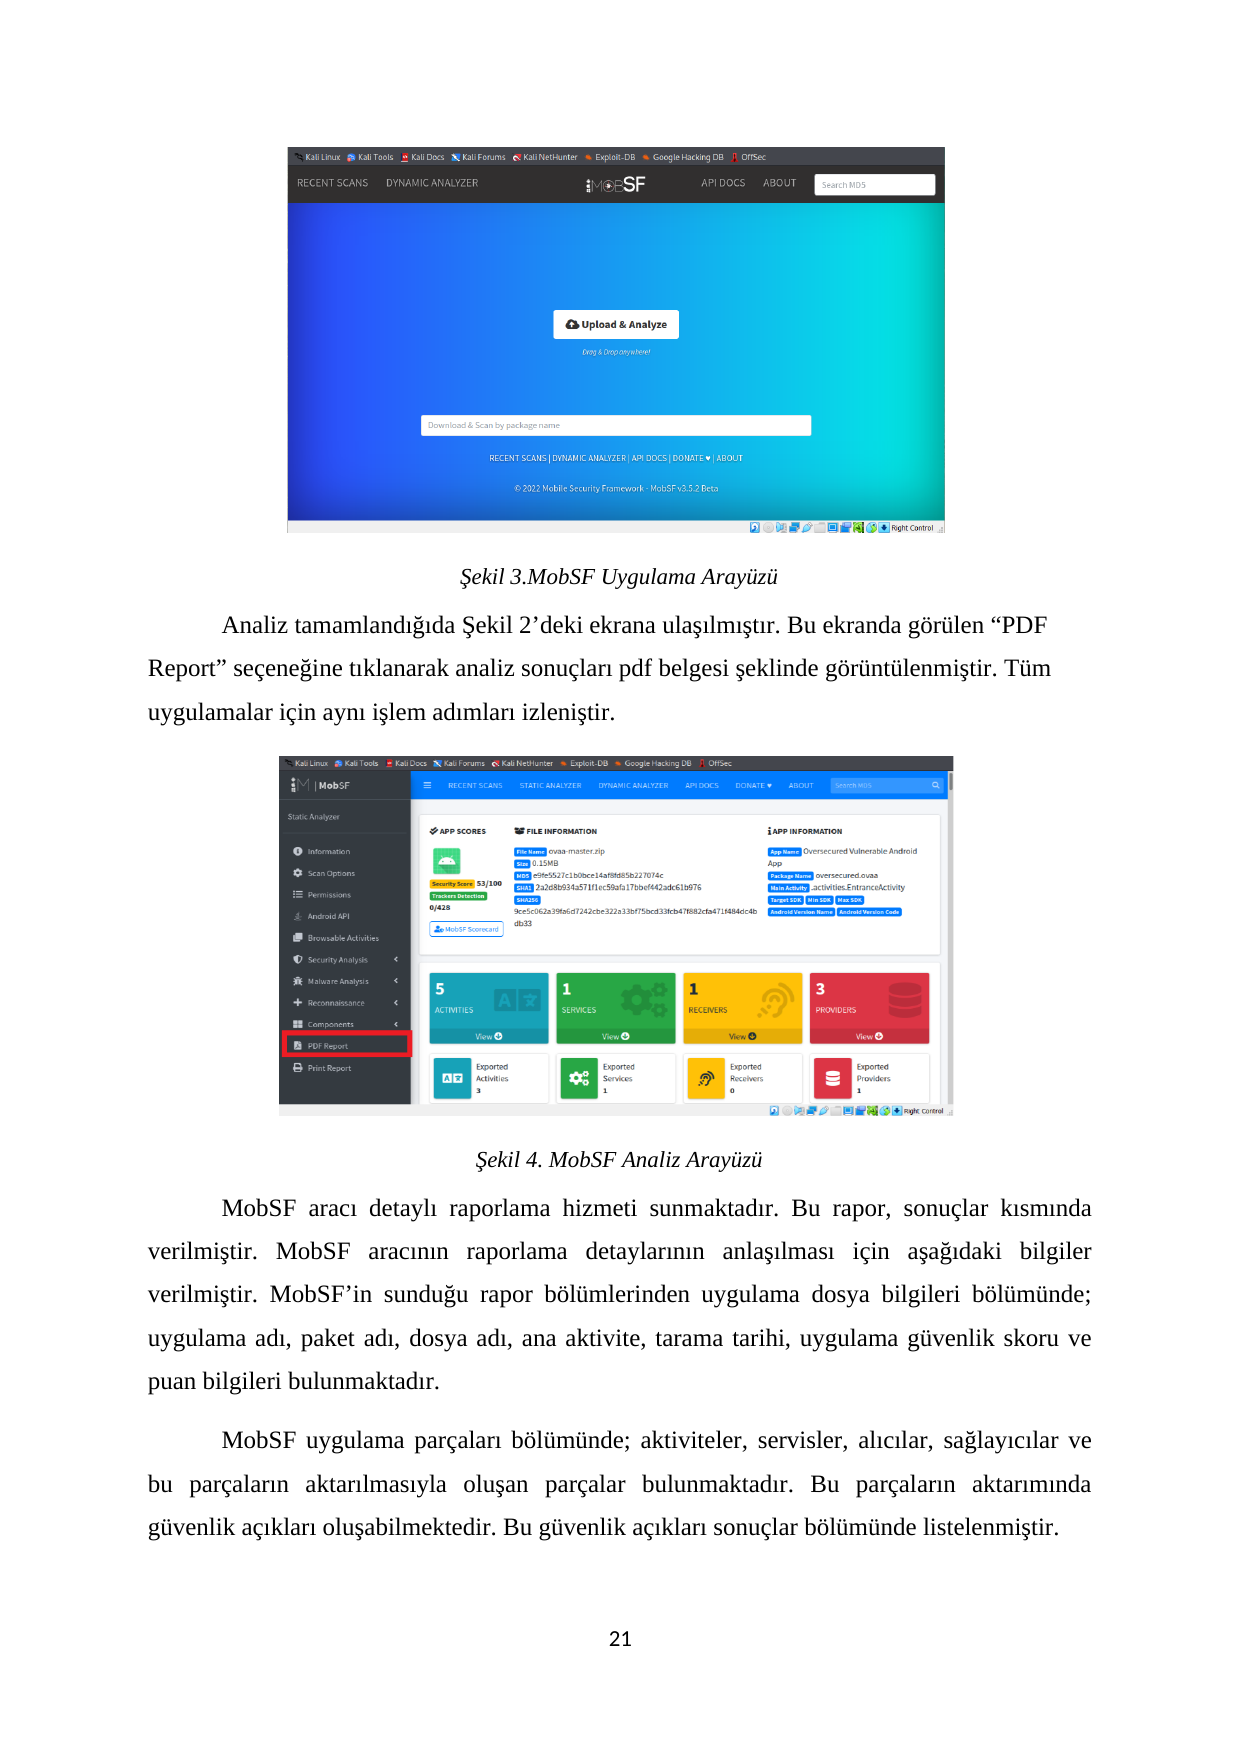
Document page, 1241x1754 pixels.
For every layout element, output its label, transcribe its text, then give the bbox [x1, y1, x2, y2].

picture [287, 147, 945, 533]
text MobSF uygulama parçaları bölümünde; aktiviteler, servisler, alıcılar, sağlayıcılar ve bu parçaların aktarılmasıyla oluşan parçalar bulunmaktadır. Bu parçaların aktarımında güvenlik açıkları oluşabilmektedir. Bu güvenlik açıkları sonuçlar bölümünde listelenmiştir. [148, 1426, 1093, 1541]
text Analiz tamamlandığıda Şekil 2’deki ekrana ulaşılmıştır. Bu ekranda görülen “PDF Report” seçeneğine tıklanarak analiz sonuçları pdf belgesi şeklinde görüntülenmiştir. Tüm uygulamalar için aynı işlem adımları izleniştir. [148, 610, 1085, 725]
text MobSF aracı detaylı raporlama hizmeti sunmaktadır. Bu rapor, sonuçlar kısmında verilmiştir. MobSF aracının raporlama detaylarının anlaşılması için aşağıdaki bilgiler verilmiştir. MobSF’in sunduğu rapor bölümlerinden uygulama dosya bilgileri bölümünde; uygulama adı, paket adı, dosya adı, ana aktivite, tarama tarihi, uygulama güvenlik skoru ve puan bilgileri bulunmaktadır. [148, 1193, 1093, 1394]
picture [279, 756, 954, 1116]
text Şekil 4. MobSF Analiz Arayüzü [148, 1146, 1093, 1172]
text Şekil 3.MobSF Uygulama Arayüzü [148, 563, 1093, 589]
